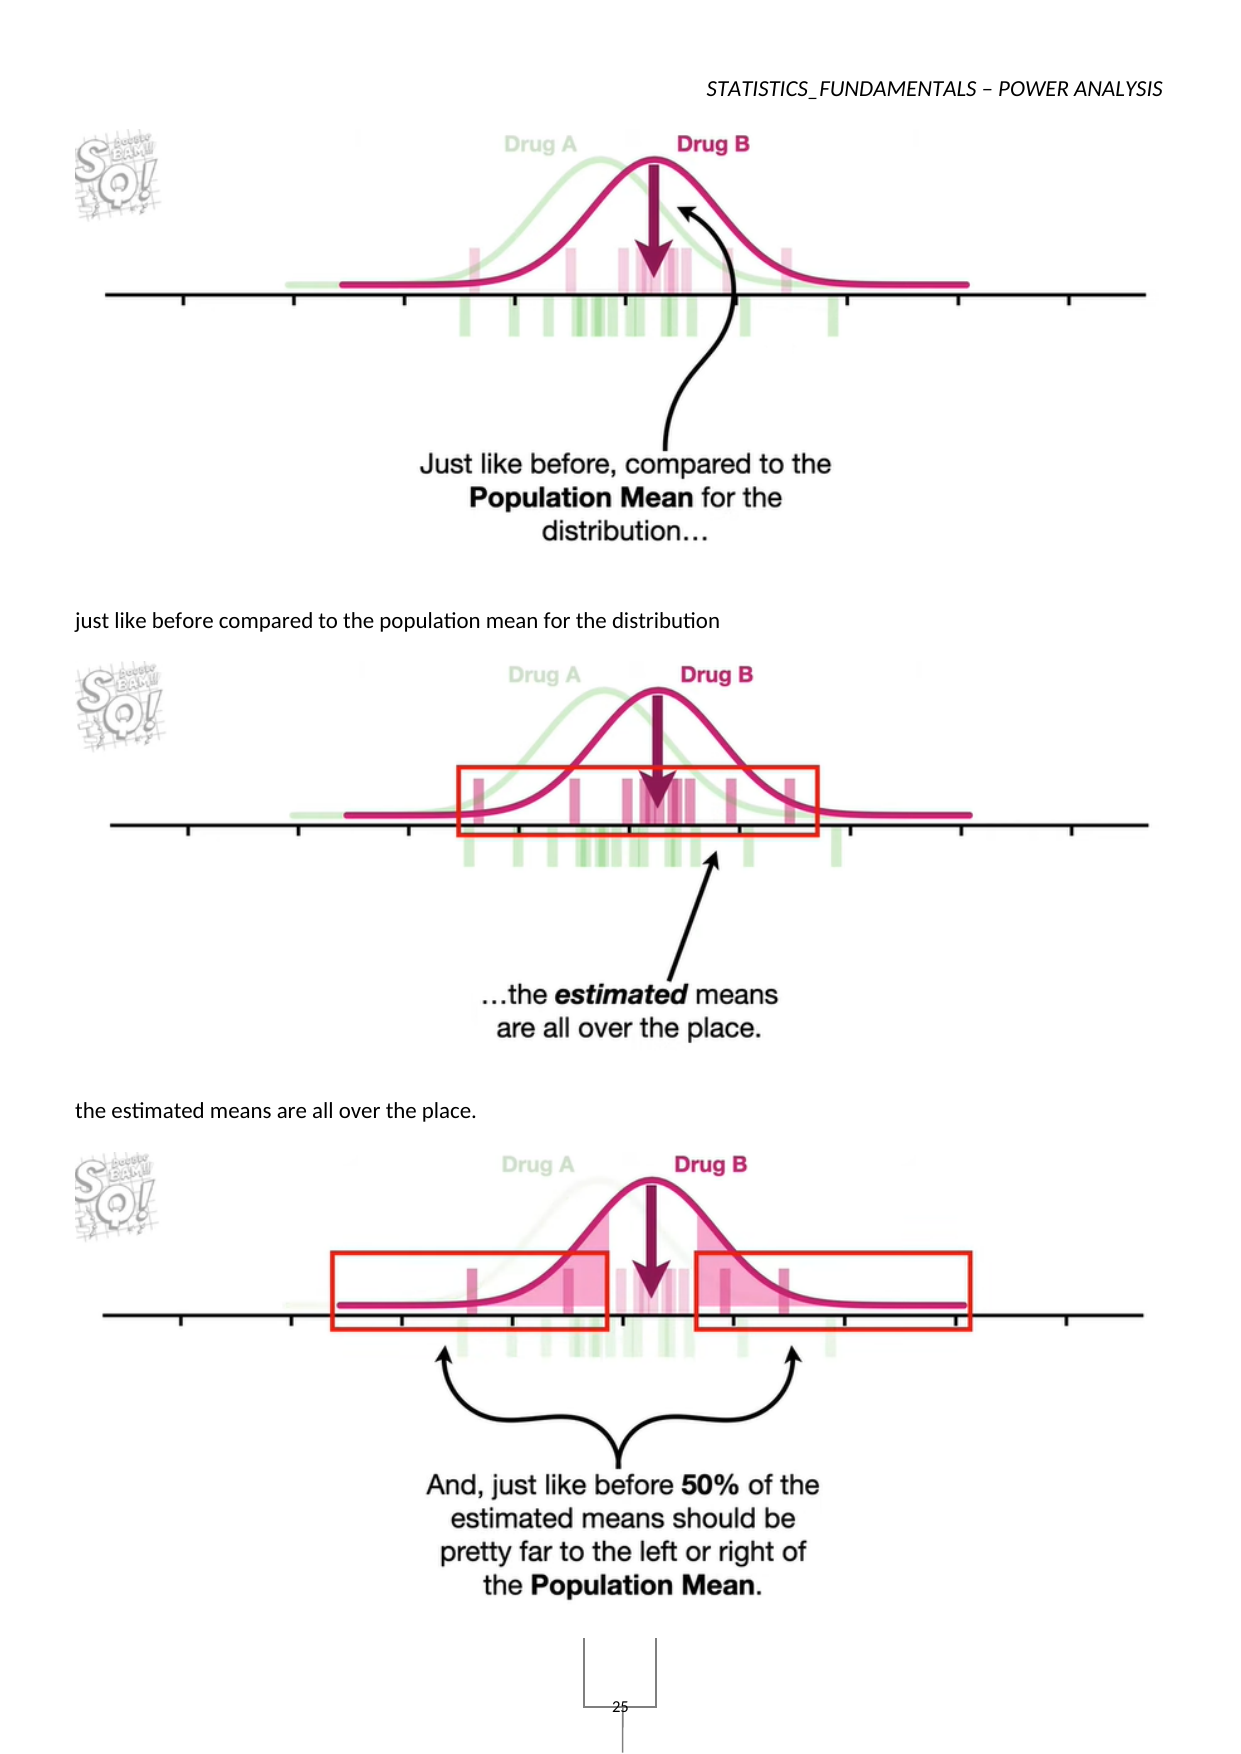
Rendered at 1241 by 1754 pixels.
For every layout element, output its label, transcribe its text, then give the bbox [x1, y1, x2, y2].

picture [75, 1152, 1166, 1638]
text just like before compared to the population mean for the distribution [75, 606, 1165, 634]
picture [75, 661, 1166, 1097]
picture [75, 129, 1166, 606]
text the estimated means are all over the place. [75, 1097, 1165, 1124]
